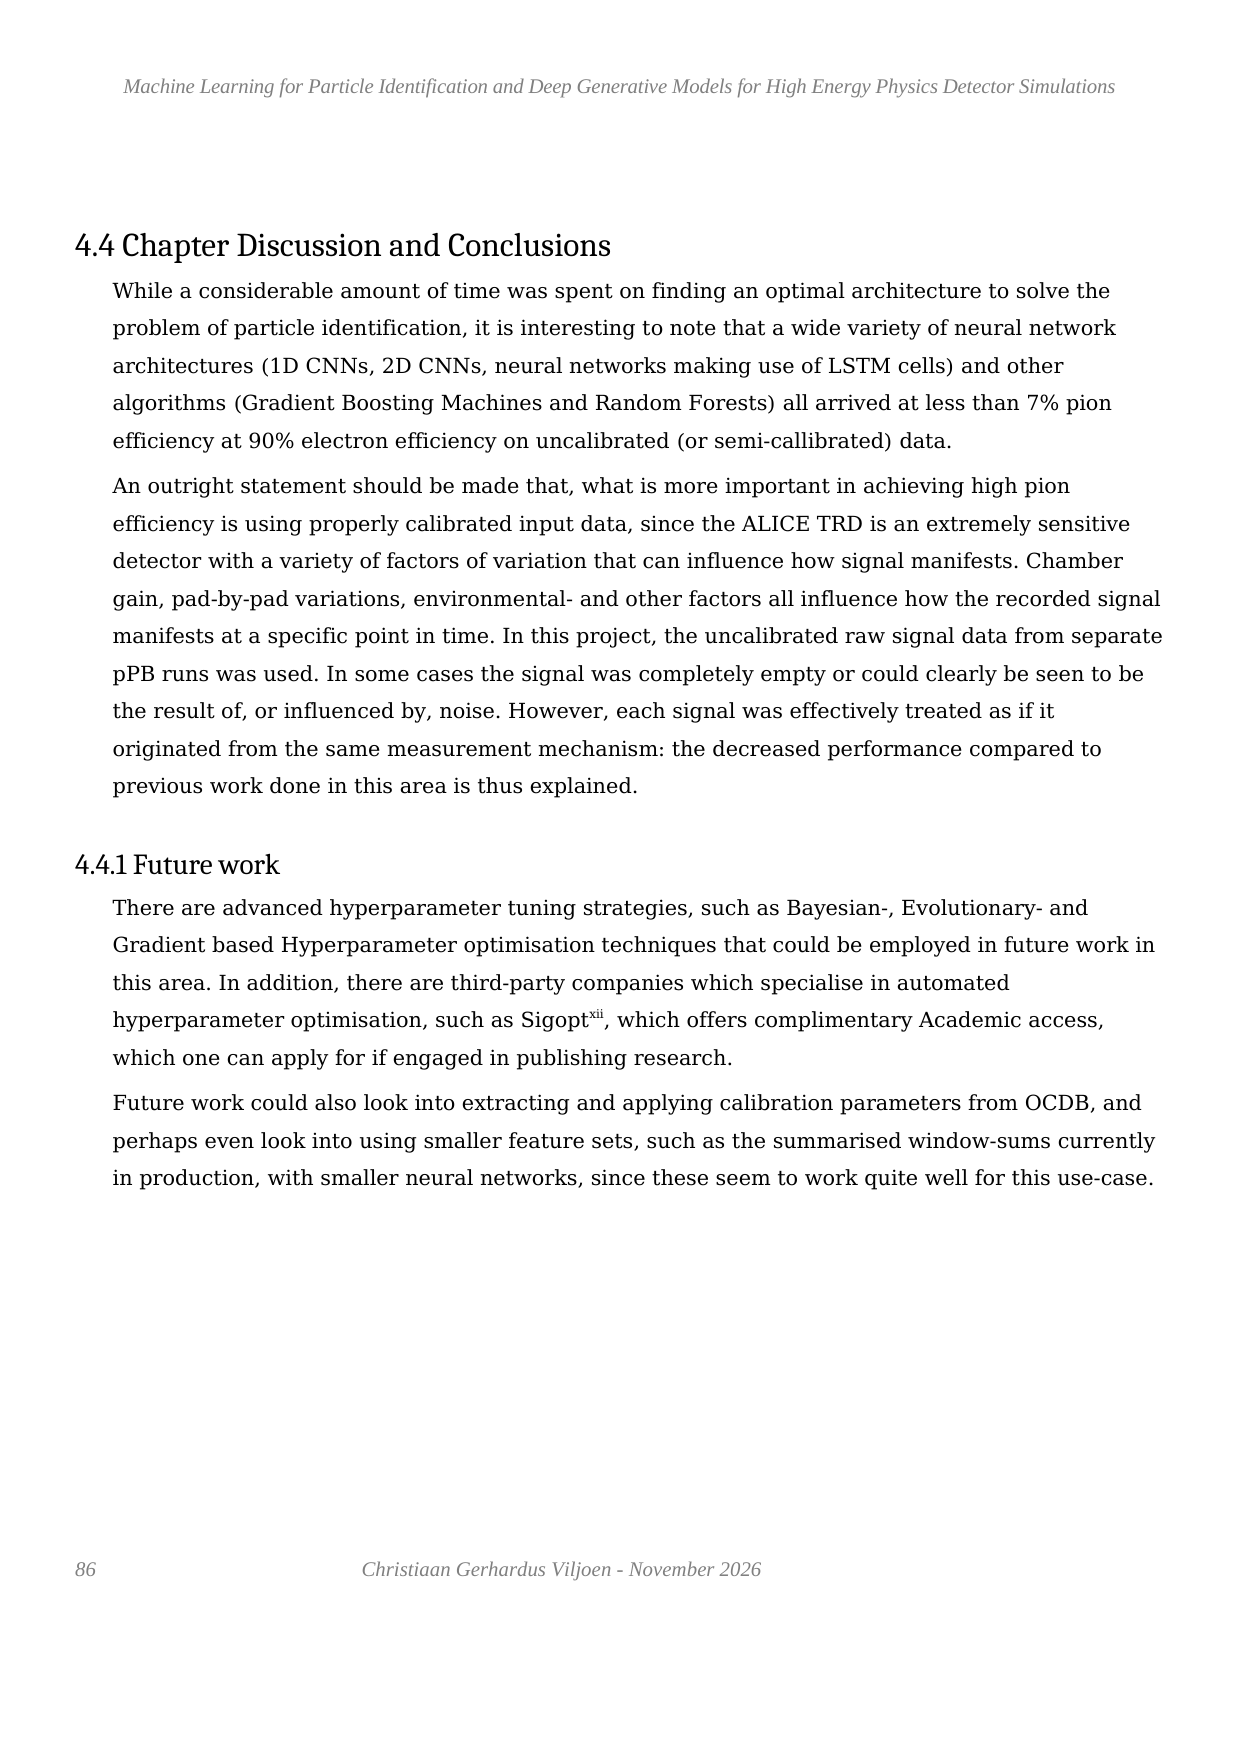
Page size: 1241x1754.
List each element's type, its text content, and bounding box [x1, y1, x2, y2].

text While a considerable amount of time was spent on finding an optimal architecture to solve the problem of particle identification, it is interesting to note that a wide variety of neural network architectures (1D CNNs, 2D CNNs, neural networks making use of LSTM cells) and other algorithms (Gradient Boosting Machines and Random Forests) all arrived at less than 7% pion efficiency at 90% electron efficiency on uncalibrated (or semi-callibrated) data. [112, 277, 1165, 452]
text There are advanced hyperparameter tuning strategies, such as Bayesian-, Evolutionary- and Gradient based Hyperparameter optimisation techniques that could be employed in future work in this area. In addition, there are third-party companies which specialise in automated hyperparameter optimisation, such as Sigopt, which offers complimentary Academic access, which one can apply for if engaged in publishing research. [112, 894, 1165, 1069]
text An outright statement should be made that, what is more important in achieving high pion efficiency is using properly calibrated input data, since the ALICE TRD is an extremely sensitive detector with a variety of factors of variation that can influence how signal manifests. Chamber gain, pad-by-pad variations, environmental- and other factors all influence how the recorded signal manifests at a specific point in time. In this project, the uncalibrated raw signal data from separate pPB runs was used. In some cases the signal was completely empty or could clearly be seen to be the result of, or influenced by, noise. However, each signal was effectively treated as if it originated from the same measurement mechanism: the decreased performance compared to previous work done in this area is thus explained. [112, 473, 1165, 798]
subtitle Future work [75, 848, 1165, 882]
text Future work could also look into extracting and applying calibration parameters from OCDB, and perhaps even look into using smaller feature sets, such as the summarised window-sums currently in production, with smaller neural networks, since these seem to work quite well for this use-case. [112, 1090, 1165, 1190]
subtitle Chapter Discussion and Conclusions [75, 227, 1165, 265]
